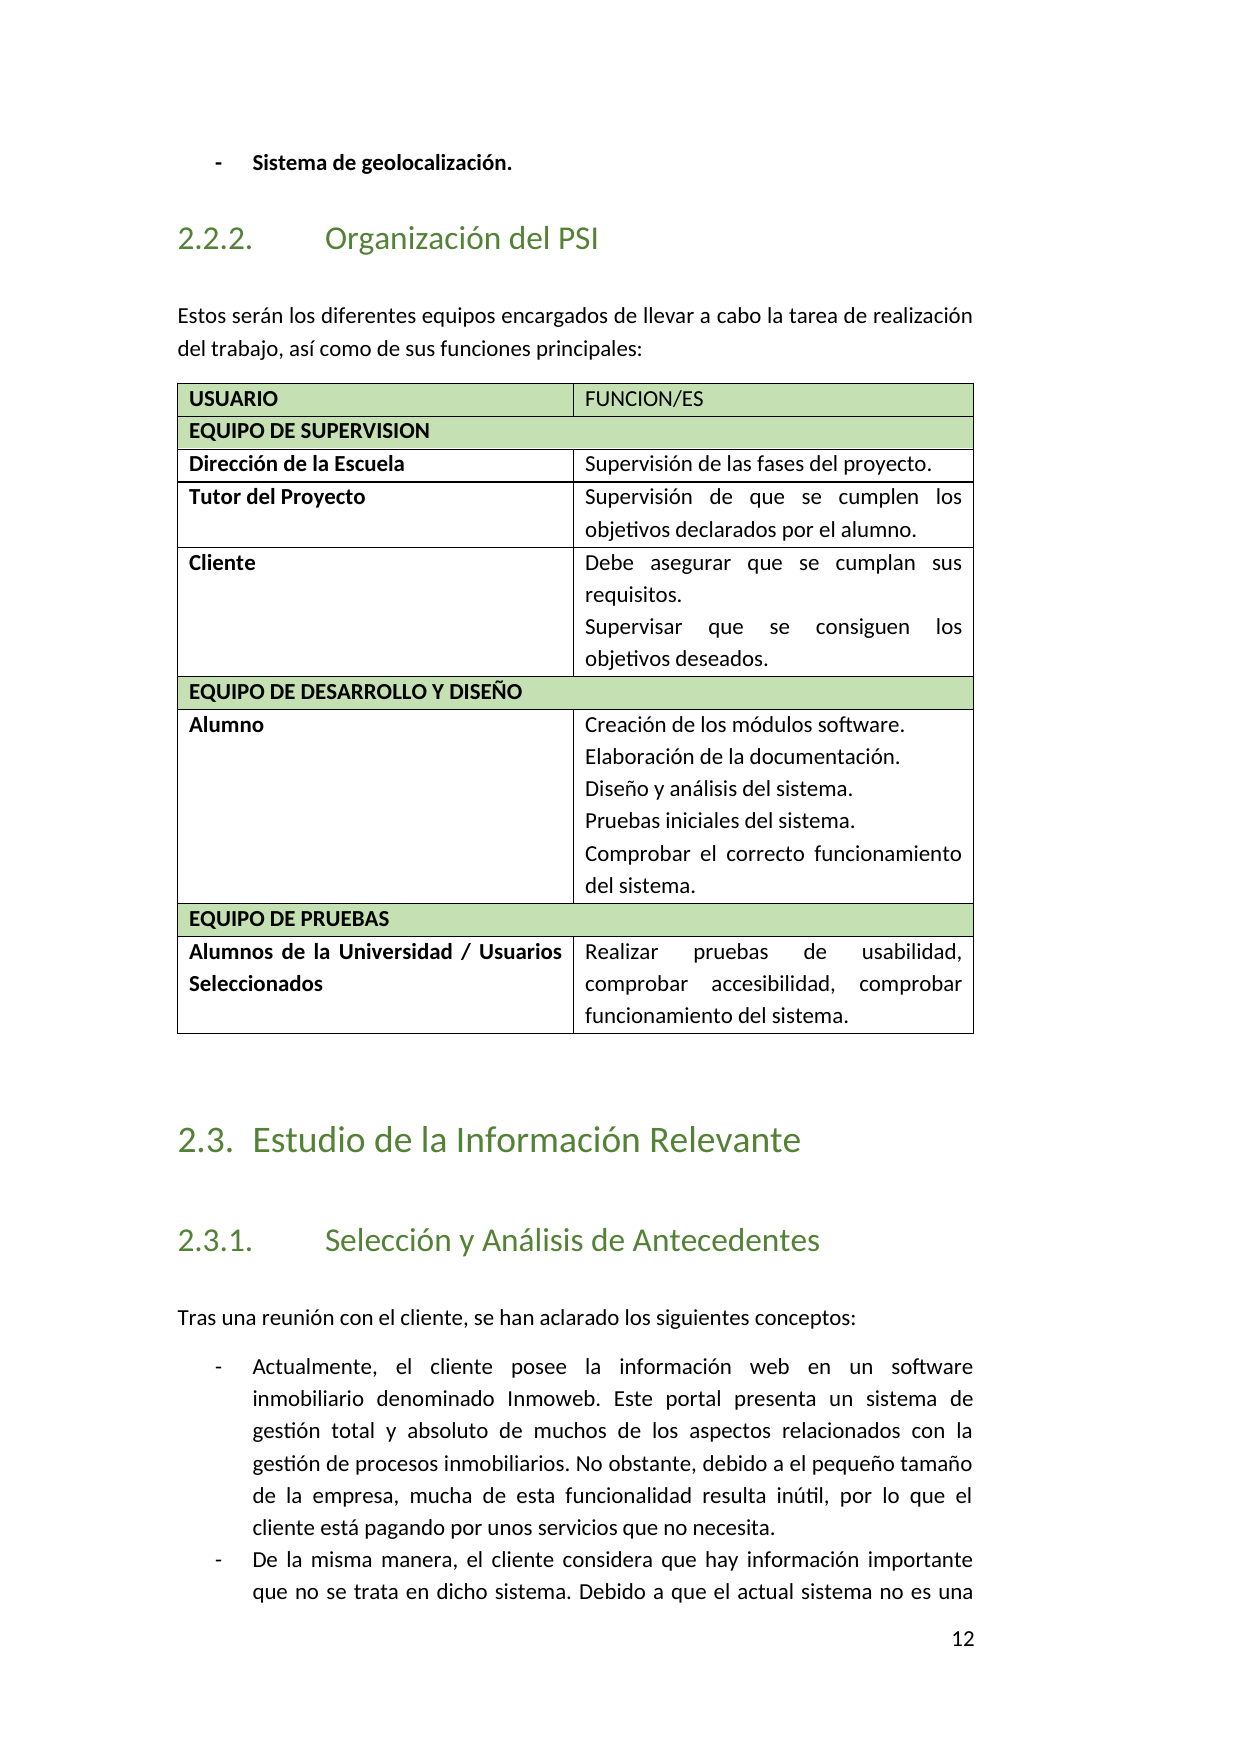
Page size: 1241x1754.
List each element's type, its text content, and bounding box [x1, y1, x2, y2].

table_cell Creación de los módulos software. Elaboración de la documentación. Diseño y análisis del sistema. Pruebas iniciales del sistema. Comprobar el correcto funcionamiento del sistema. [574, 710, 973, 903]
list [215, 1545, 974, 1605]
subtitle Organización del PSI [177, 217, 974, 258]
list Actualmente, el cliente posee la información web en un software inmobiliario denominado Inmoweb. Este portal presenta un sistema de gestión total y absoluto de muchos de los aspectos relacionados con la gestión de procesos inmobiliarios. No obstante, debido a el pequeño tamaño de la empresa, mucha de esta funcionalidad resulta inútil, por lo que el cliente está pagando por unos servicios que no necesita. [215, 1352, 974, 1541]
list Sistema de geolocalización. [215, 148, 974, 176]
table_cell Supervisión de que se cumplen los objetivos declarados por el alumno. [574, 483, 973, 547]
subtitle Selección y Análisis de Antecedentes [177, 1219, 974, 1260]
text Tras una reunión con el cliente, se han aclarado los siguientes conceptos: [177, 1303, 974, 1331]
table_cell Alumnos de la Universidad / Usuarios Seleccionados [178, 937, 573, 1033]
table_header FUNCION/ES [574, 384, 973, 416]
table_cell Debe asegurar que se cumplan sus requisitos. Supervisar que se consiguen los objetivos deseados. [574, 548, 973, 676]
table_cell Dirección de la Escuela [178, 450, 573, 481]
table_cell EQUIPO DE PRUEBAS [178, 904, 973, 936]
table_cell Alumno [178, 710, 573, 903]
subtitle Estudio de la Información Relevante [177, 1116, 974, 1162]
text Estos serán los diferentes equipos encargados de llevar a cabo la tarea de realización del trabajo, así como de sus funciones principales: [177, 302, 974, 362]
table_cell Supervisión de las fases del proyecto. [574, 450, 973, 481]
table_cell Realizar pruebas de usabilidad, comprobar accesibilidad, comprobar funcionamiento del sistema. [574, 937, 973, 1033]
table_cell EQUIPO DE SUPERVISION [178, 417, 973, 448]
table_cell EQUIPO DE DESARROLLO Y DISEÑO [178, 677, 973, 709]
table_cell Cliente [178, 548, 573, 676]
table_cell Tutor del Proyecto [178, 483, 573, 547]
table_header USUARIO [178, 384, 573, 416]
